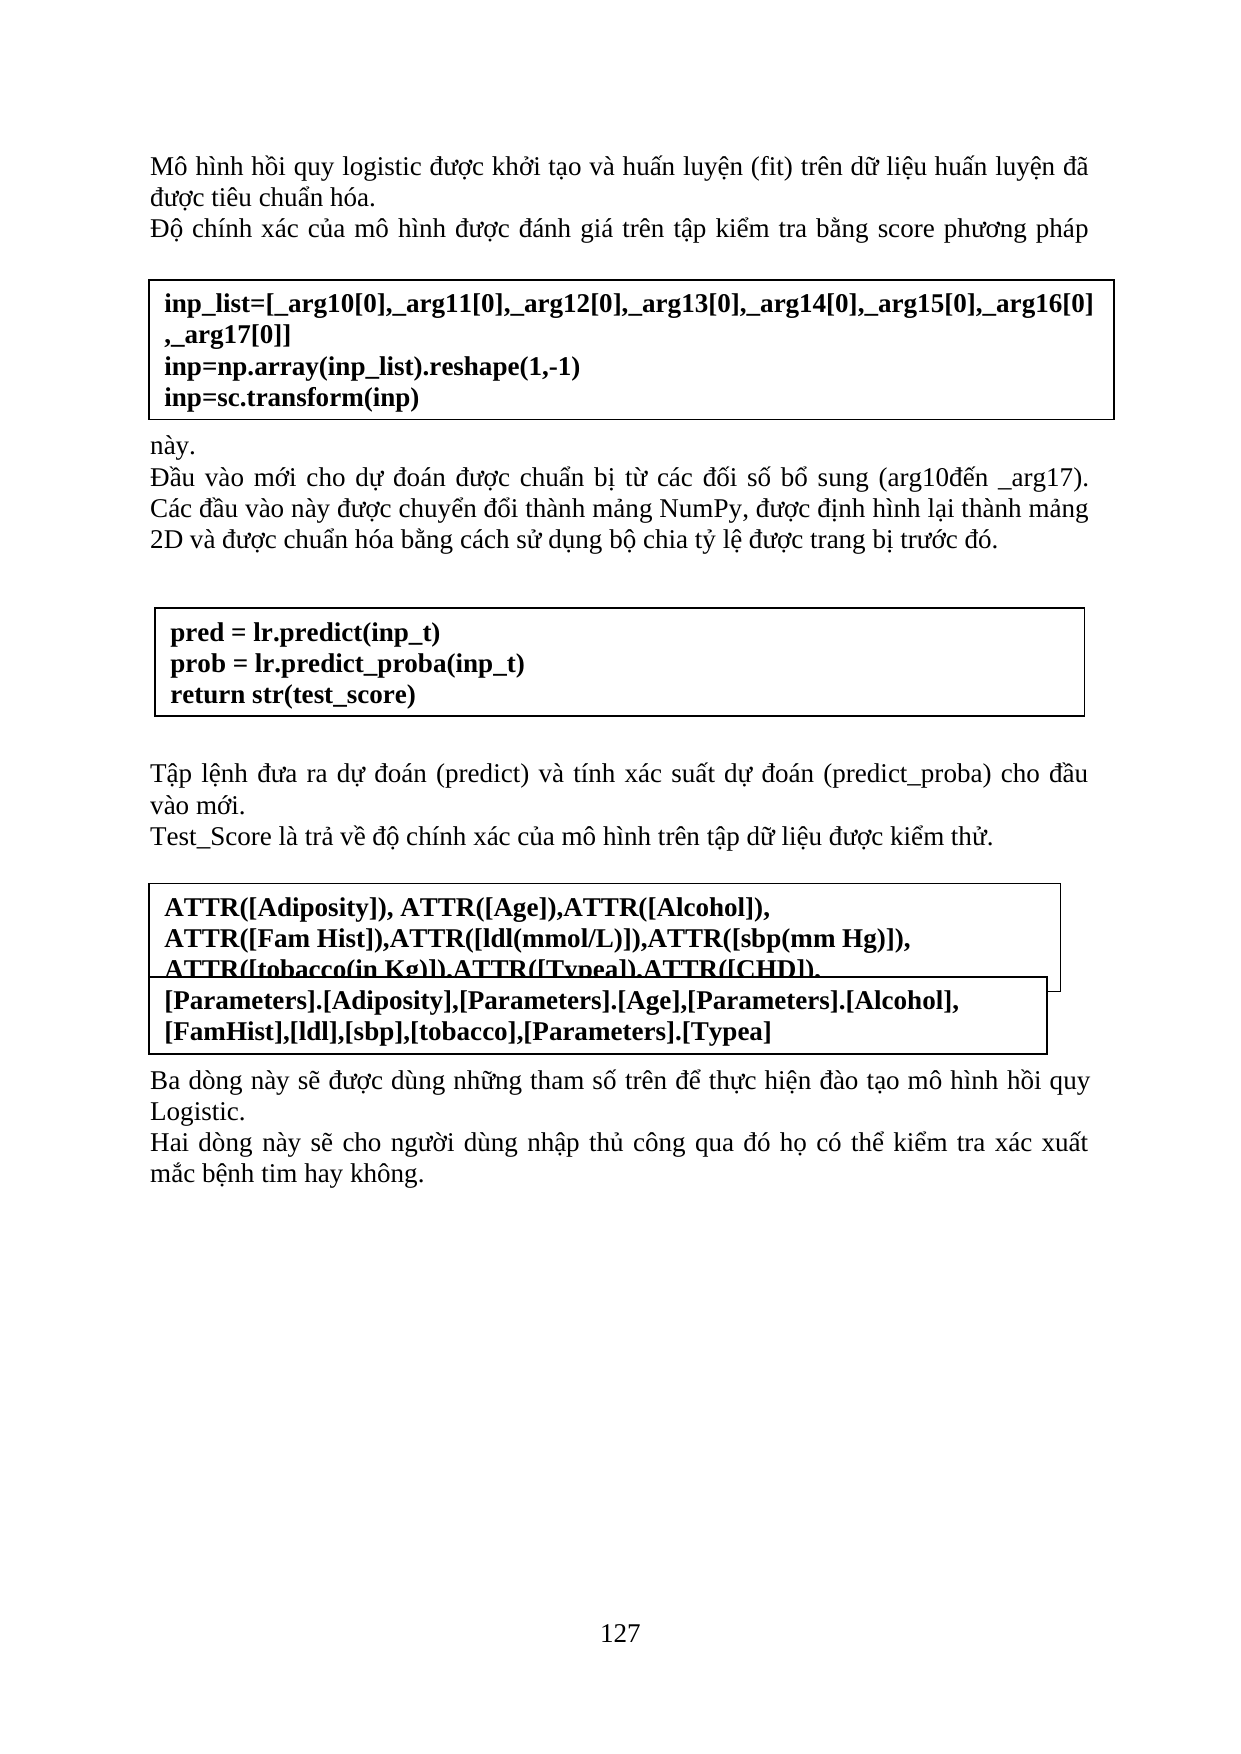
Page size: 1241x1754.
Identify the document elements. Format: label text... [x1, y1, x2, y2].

text Hai dòng này sẽ cho người dùng nhập thủ công qua đó họ có thể kiểm tra xác xuất mắc bệnh tim hay không. [150, 1126, 1090, 1189]
text Độ chính xác của mô hình được đánh giá trên tập kiểm tra bằng score phương pháp này. [150, 212, 1090, 279]
text Độ chính xác của mô hình được đánh giá trên tập kiểm tra bằng score phương pháp này. [150, 420, 1090, 461]
text Ba dòng này sẽ được dùng những tham số trên để thực hiện đào tạo mô hình hồi quy Logistic. [150, 882, 1090, 1126]
text Test_Score là trả về độ chính xác của mô hình trên tập dữ liệu được kiểm thử. [150, 820, 1090, 851]
text Mô hình hồi quy logistic được khởi tạo và huấn luyện (fit) trên dữ liệu huấn luyện đã được tiêu chuẩn hóa. [150, 150, 1090, 212]
text Đầu vào mới cho dự đoán được chuẩn bị từ các đối số bổ sung (arg10đến _arg17). Các đầu vào này được chuyển đổi thành mảng NumPy, được định hình lại thành mảng 2D và được chuẩn hóa bằng cách sử dụng bộ chia tỷ lệ được trang bị trước đó. [150, 461, 1090, 554]
text Tập lệnh đưa ra dự đoán (predict) và tính xác suất dự đoán (predict_proba) cho đầu vào mới. [150, 758, 1090, 820]
